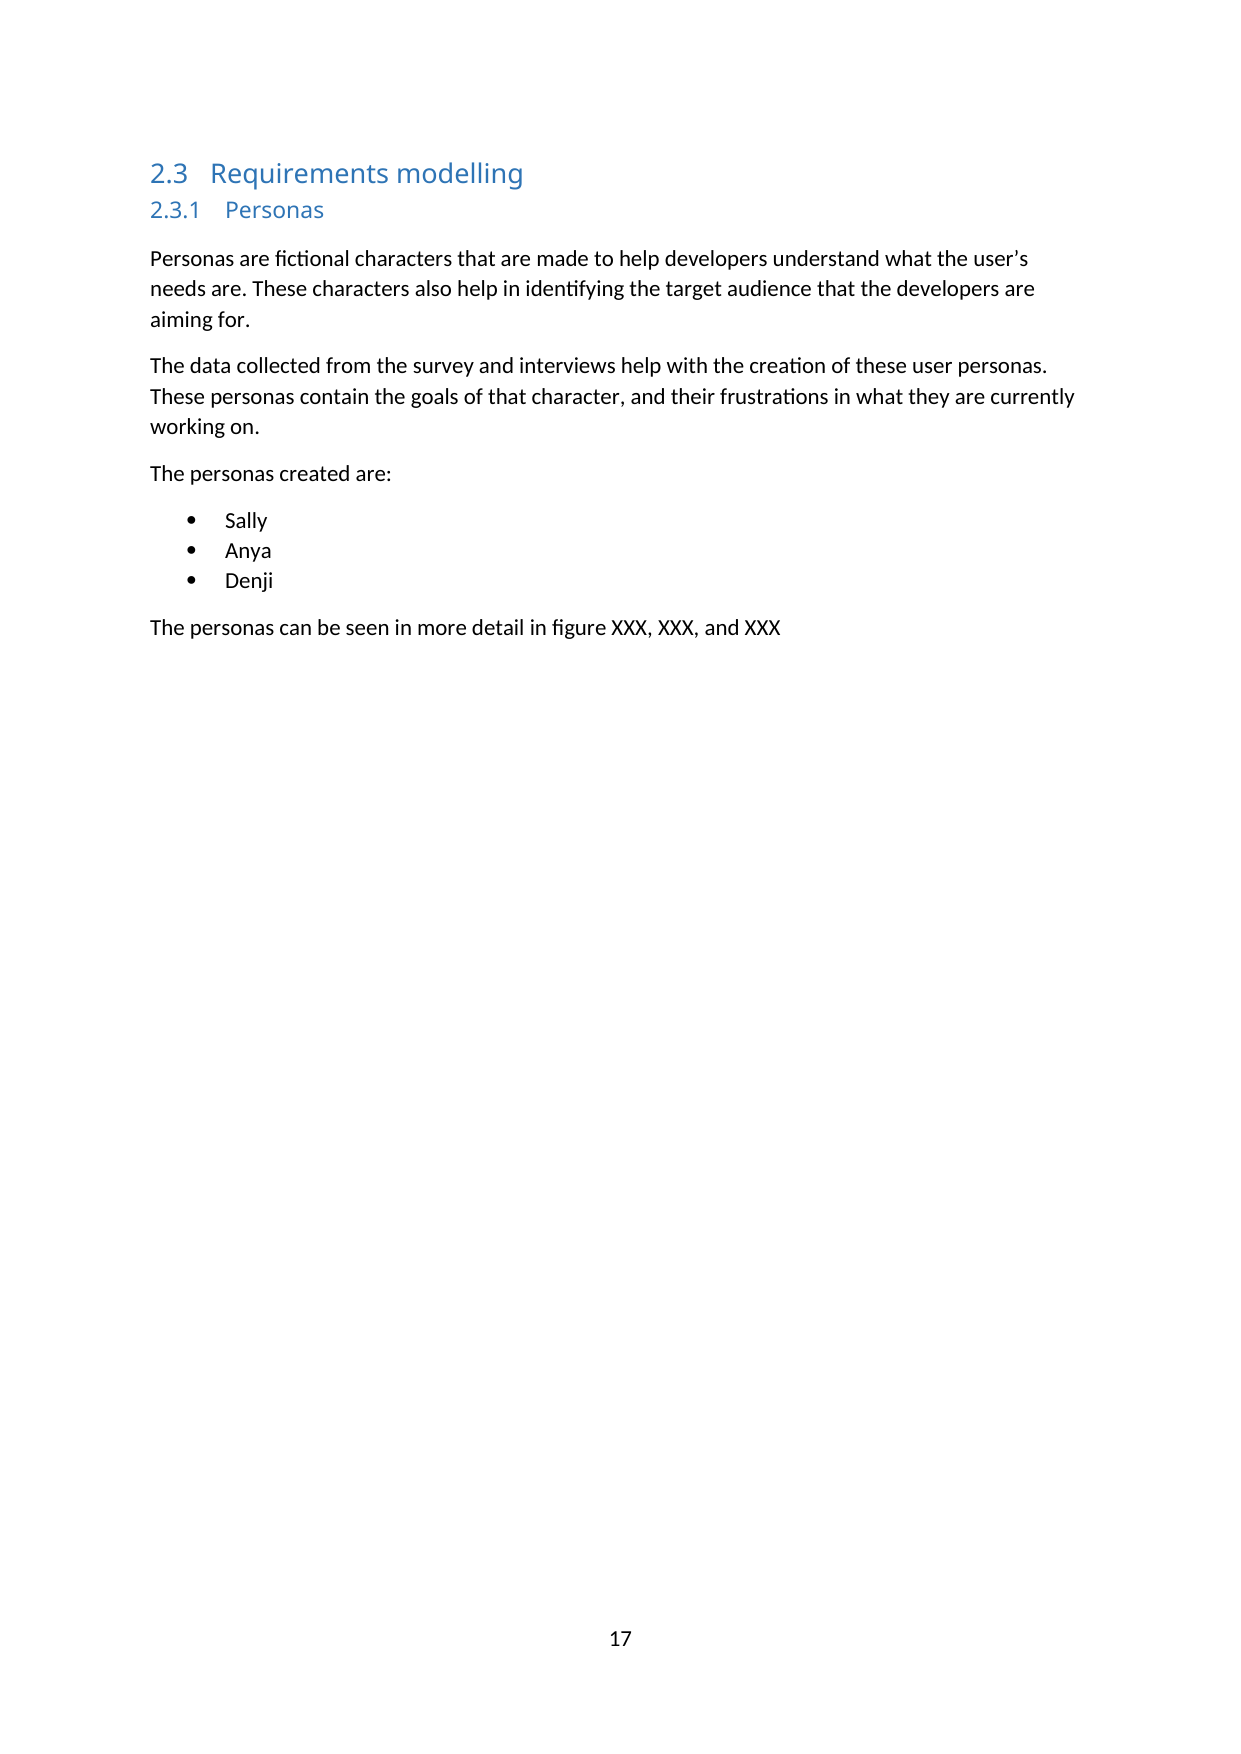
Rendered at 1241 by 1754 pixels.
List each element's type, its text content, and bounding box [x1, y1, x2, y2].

list Denji [187, 566, 1090, 594]
text The personas created are: [150, 459, 1090, 487]
list Anya [187, 536, 1090, 564]
text The personas can be seen in more detail in figure XXX, XXX, and XXX [150, 613, 1090, 641]
subtitle Requirements modelling [150, 154, 1090, 191]
text The data collected from the survey and interviews help with the creation of these user personas. These personas contain the goals of that character, and their frustrations in what they are currently working on. [150, 352, 1090, 440]
subtitle Personas [150, 194, 1090, 225]
list Sally [187, 506, 1090, 534]
text Personas are fictional characters that are made to help developers understand what the user’s needs are. These characters also help in identifying the target audience that the developers are aiming for. [150, 244, 1090, 333]
